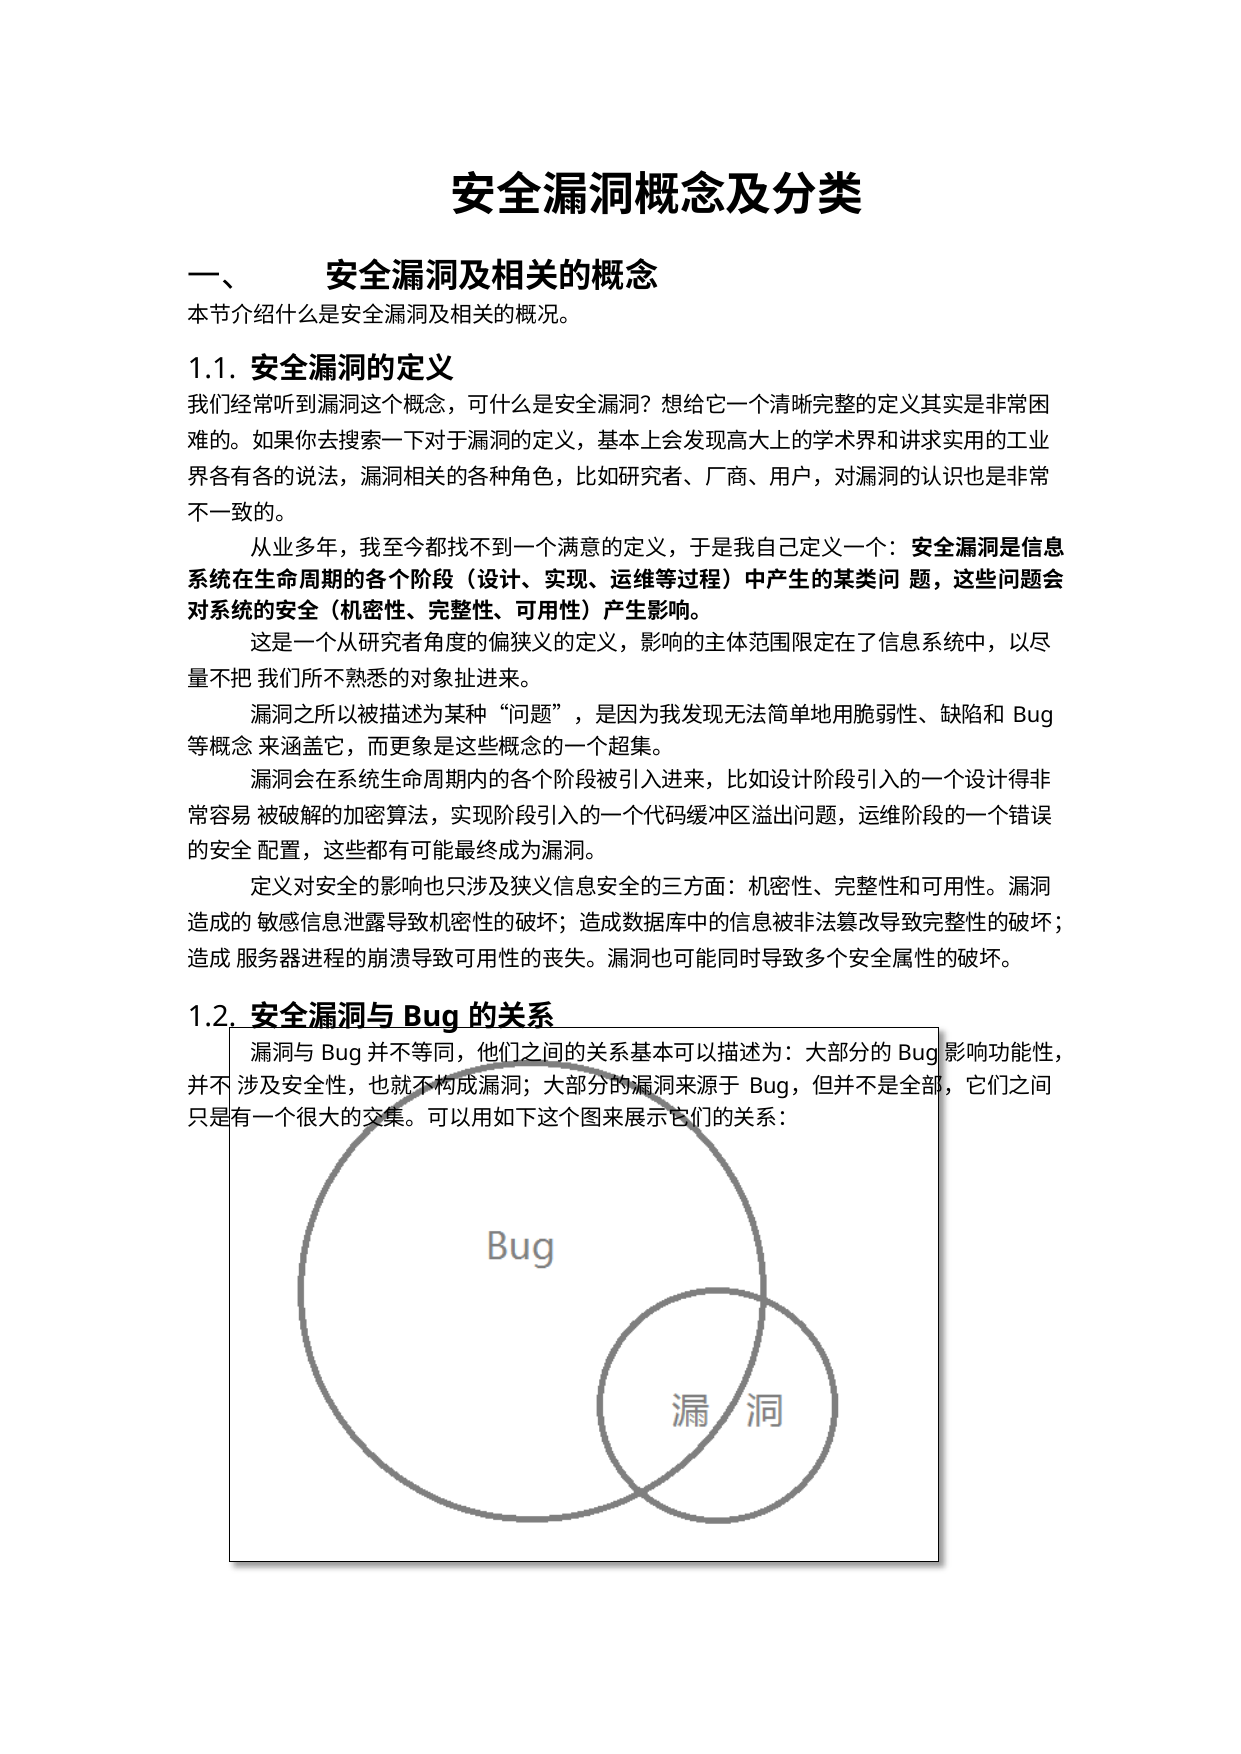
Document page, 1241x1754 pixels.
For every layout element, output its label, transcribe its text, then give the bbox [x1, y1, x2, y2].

text 我们经常听到漏洞这个概念，可什么是安全漏洞？想给它一个清晰完整的定义其实是非常困 难的。如果你去搜索一下对于漏洞的定义，基本上会发现高大上的学术界和讲求实用的工业 界各有各的说法，漏洞相关的各种角色，比如研究者、厂商、用户，对漏洞的认识也是非常 不一致的。 [187, 387, 1054, 526]
text 安全漏洞概念及分类 [451, 172, 1065, 220]
text 从业多年，我至今都找不到一个满意的定义，于是我自己定义一个：安全漏洞是信息系统在生命周期的各个阶段（设计、实现、运维等过程）中产生的某类问 题，这些问题会对系统的安全（机密性、完整性、可用性）产生影响。 [187, 530, 1065, 625]
subtitle 安全漏洞与 Bug 的关系 [187, 992, 1065, 1035]
text 漏洞会在系统生命周期内的各个阶段被引入进来，比如设计阶段引入的一个设计得非常容易 被破解的加密算法，实现阶段引入的一个代码缓冲区溢出问题，运维阶段的一个错误的安全 配置，这些都有可能最终成为漏洞。 [187, 762, 1054, 865]
picture [230, 1132, 938, 1561]
subtitle 安全漏洞及相关的概念 [187, 249, 1065, 297]
text 本节介绍什么是安全漏洞及相关的概况。 [187, 297, 1065, 329]
text 漏洞之所以被描述为某种“问题”，是因为我发现无法简单地用脆弱性、缺陷和 Bug 等概念 来涵盖它，而更象是这些概念的一个超集。 [187, 697, 1054, 761]
subtitle 安全漏洞的定义 [187, 345, 1065, 387]
picture [224, 1132, 953, 1575]
text 定义对安全的影响也只涉及狭义信息安全的三方面：机密性、完整性和可用性。漏洞造成的 敏感信息泄露导致机密性的破坏；造成数据库中的信息被非法篡改导致完整性的破坏；造成 服务器进程的崩溃导致可用性的丧失。漏洞也可能同时导致多个安全属性的破坏。 [187, 869, 1054, 972]
text 漏洞与 Bug 并不等同，他们之间的关系基本可以描述为：大部分的 Bug 影响功能性，并不 涉及安全性，也就不构成漏洞；大部分的漏洞来源于 Bug，但并不是全部，它们之间只是有一个很大的交集。可以用如下这个图来展示它们的关系： [187, 1035, 1054, 1132]
text 这是一个从研究者角度的偏狭义的定义，影响的主体范围限定在了信息系统中，以尽量不把 我们所不熟悉的对象扯进来。 [187, 625, 1054, 693]
